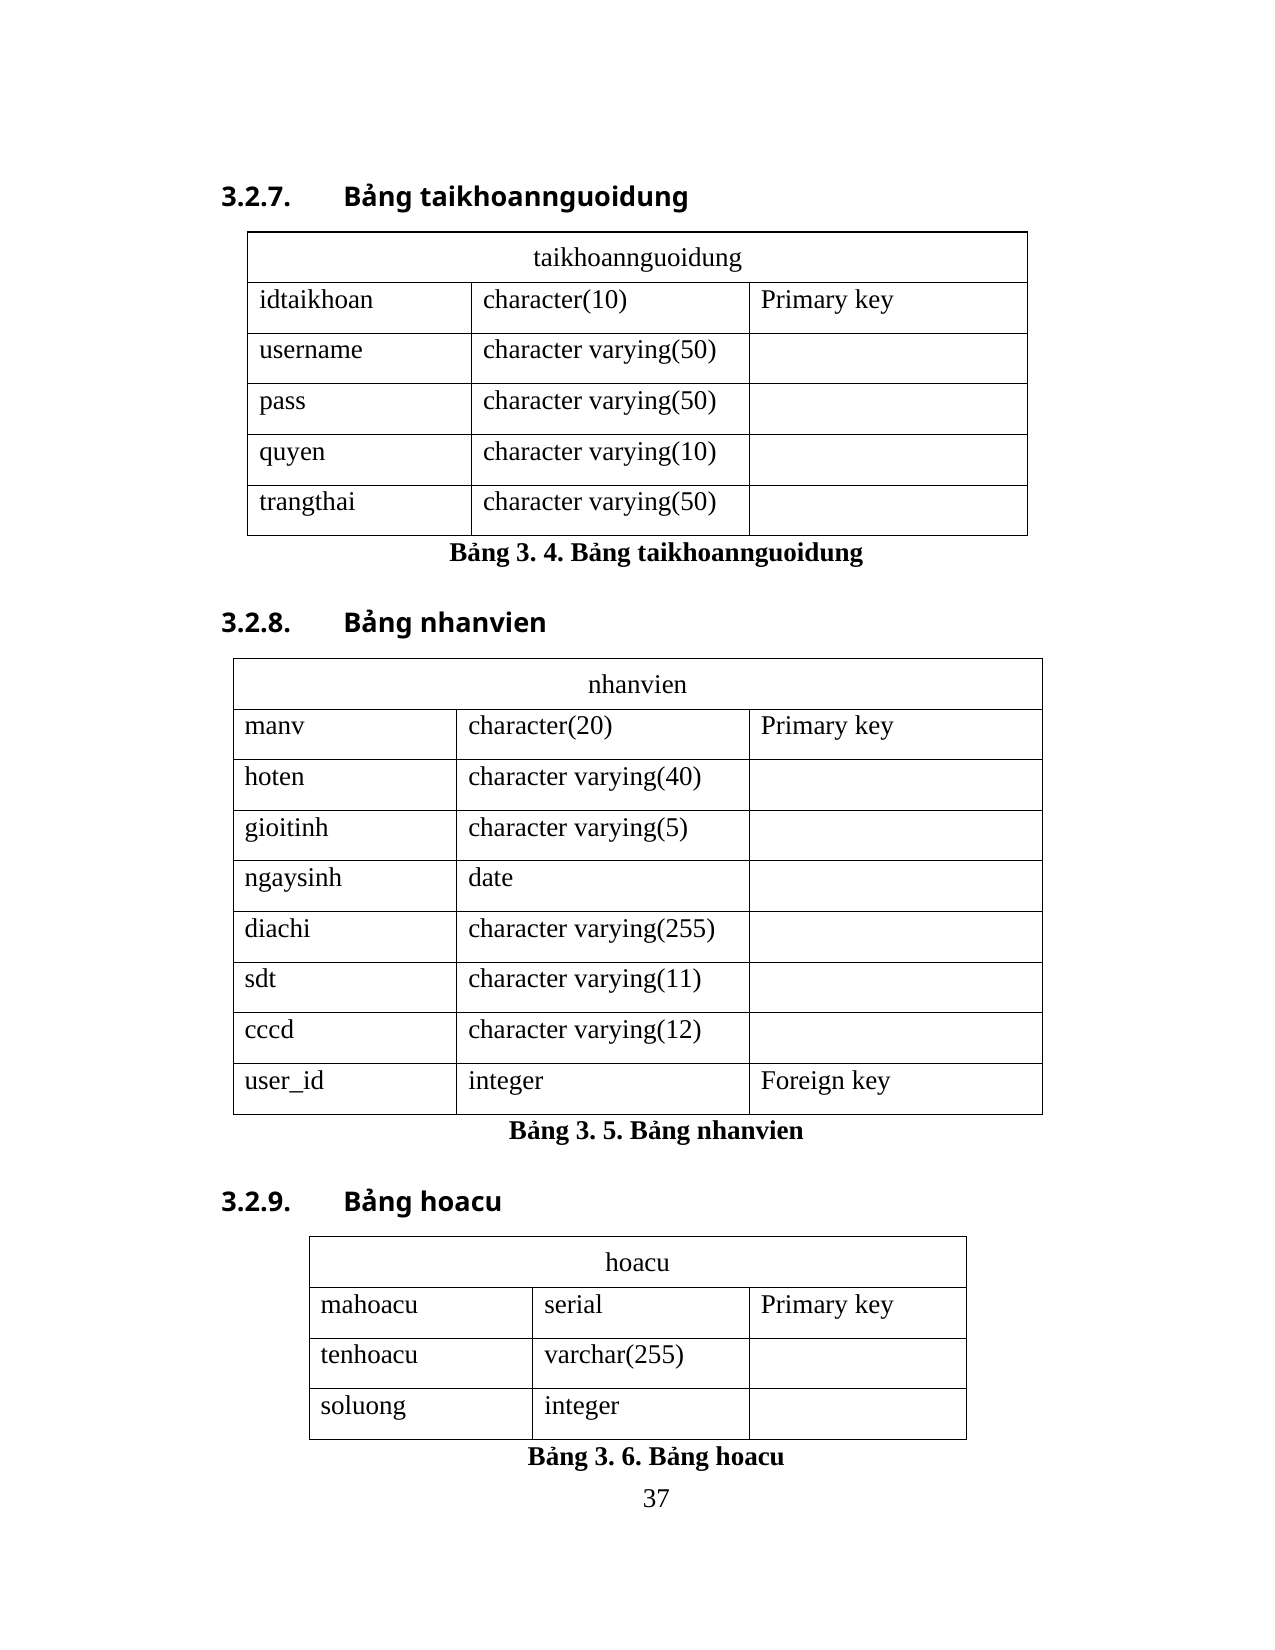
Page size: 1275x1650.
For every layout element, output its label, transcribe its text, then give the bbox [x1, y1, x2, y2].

subtitle Bảng taikhoannguoidung [177, 177, 1157, 214]
table_cell character varying(5) [457, 811, 749, 860]
table_cell [750, 1339, 966, 1388]
table_cell tenhoacu [310, 1339, 532, 1388]
table_cell manv [234, 710, 456, 759]
table_cell mahoacu [310, 1288, 532, 1337]
table_cell soluong [310, 1389, 532, 1439]
table_cell varchar(255) [533, 1339, 749, 1388]
table_cell character varying(50) [472, 384, 749, 434]
table_cell date [457, 861, 749, 911]
table_cell integer [533, 1389, 749, 1439]
table_cell hoten [234, 760, 456, 810]
subtitle Bảng nhanvien [177, 604, 1157, 641]
table_cell Primary key [750, 710, 1042, 759]
table_cell [750, 811, 1042, 860]
table_cell ngaysinh [234, 861, 456, 911]
table_cell integer [457, 1064, 749, 1113]
table_cell [750, 912, 1042, 962]
table_cell character varying(50) [472, 486, 749, 535]
table_cell quyen [248, 435, 471, 484]
table_cell character varying(12) [457, 1013, 749, 1063]
table_cell idtaikhoan [248, 283, 471, 333]
table_cell character(10) [472, 283, 749, 333]
table_cell character varying(40) [457, 760, 749, 810]
table_cell [750, 384, 1027, 434]
table_cell [750, 334, 1027, 383]
table_cell sdt [234, 963, 456, 1012]
table_cell Foreign key [750, 1064, 1042, 1113]
table_cell [750, 963, 1042, 1012]
table_cell user_id [234, 1064, 456, 1113]
table_header nhanvien [234, 659, 1042, 708]
table_cell character varying(50) [472, 334, 749, 383]
table_cell character(20) [457, 710, 749, 759]
table_cell character varying(255) [457, 912, 749, 962]
table_header hoacu [310, 1237, 966, 1287]
table_cell serial [533, 1288, 749, 1337]
table_cell [750, 760, 1042, 810]
table_cell Primary key [750, 1288, 966, 1337]
table_cell gioitinh [234, 811, 456, 860]
table_cell [750, 1013, 1042, 1063]
text Bảng 3. 5. Bảng nhanvien [118, 1114, 1157, 1146]
table_header taikhoannguoidung [248, 233, 1027, 282]
table_cell trangthai [248, 486, 471, 535]
text Bảng 3. 6. Bảng hoacu [118, 1440, 1157, 1471]
table_cell Primary key [750, 283, 1027, 333]
table_cell character varying(11) [457, 963, 749, 1012]
subtitle Bảng hoacu [177, 1182, 1157, 1219]
table_cell username [248, 334, 471, 383]
table_cell character varying(10) [472, 435, 749, 484]
table_cell [750, 1389, 966, 1439]
table_cell pass [248, 384, 471, 434]
table_cell [750, 435, 1027, 484]
text Bảng 3. 4. Bảng taikhoannguoidung [118, 536, 1157, 567]
table_cell [750, 486, 1027, 535]
table_cell [750, 861, 1042, 911]
table_cell diachi [234, 912, 456, 962]
table_cell cccd [234, 1013, 456, 1063]
